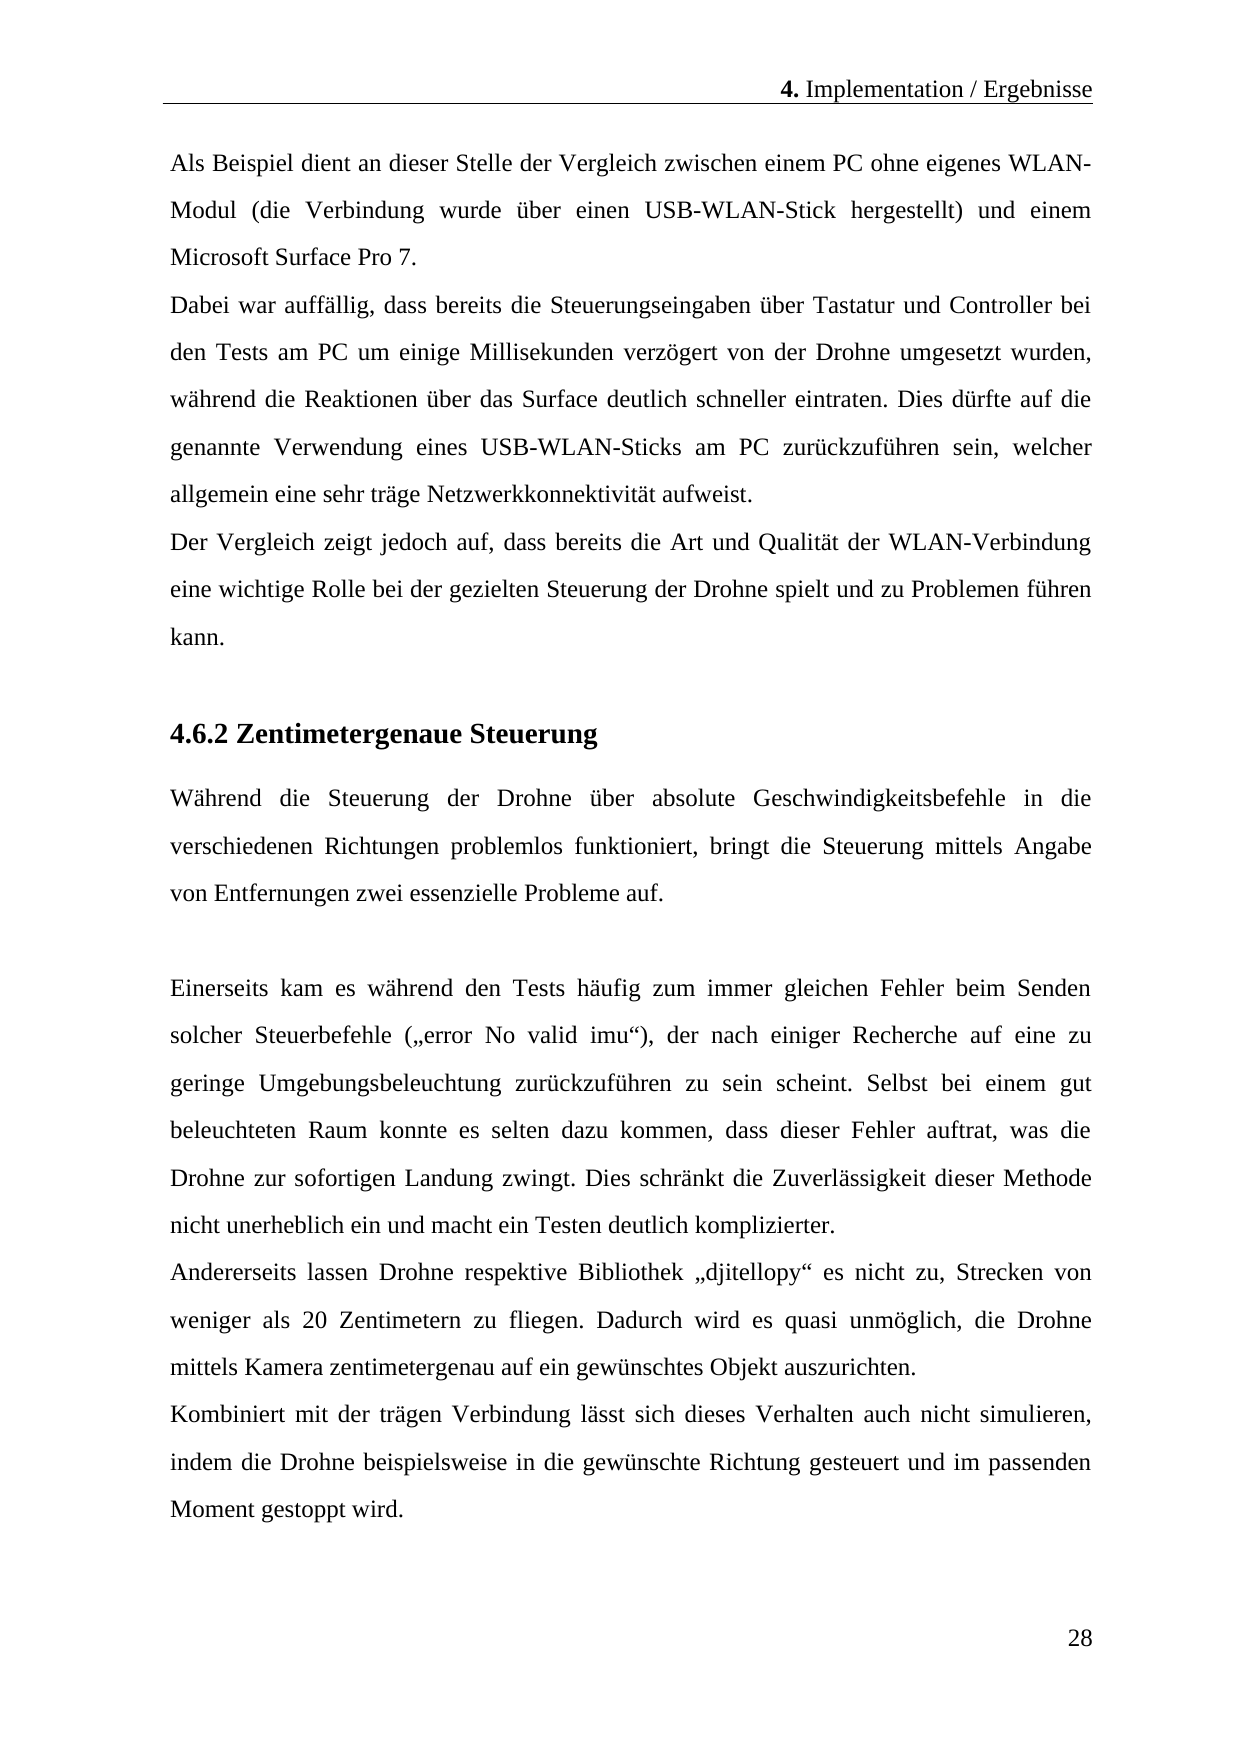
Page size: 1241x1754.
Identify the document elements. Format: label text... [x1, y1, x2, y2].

text Während die Steuerung der Drohne über absolute Geschwindigkeitsbefehle in die verschiedenen Richtungen problemlos funktioniert, bringt die Steuerung mittels Angabe von Entfernungen zwei essenzielle Probleme auf. [170, 783, 1093, 907]
subtitle 4.6.2 Zentimetergenaue Steuerung [170, 716, 1093, 750]
text Dabei war auffällig, dass bereits die Steuerungseingaben über Tastatur und Controller bei den Tests am PC um einige Millisekunden verzögert von der Drohne umgesetzt wurden, während die Reaktionen über das Surface deutlich schneller eintraten. Dies dürfte auf die genannte Verwendung eines USB-WLAN-Sticks am PC zurückzuführen sein, welcher allgemein eine sehr träge Netzwerkkonnektivität aufweist. [170, 290, 1093, 508]
text Einerseits kam es während den Tests häufig zum immer gleichen Fehler beim Senden solcher Steuerbefehle („error No valid imu“), der nach einiger Recherche auf eine zu geringe Umgebungsbeleuchtung zurückzuführen zu sein scheint. Selbst bei einem gut beleuchteten Raum konnte es selten dazu kommen, dass dieser Fehler auftrat, was die Drohne zur sofortigen Landung zwingt. Dies schränkt die Zuverlässigkeit dieser Methode nicht unerheblich ein und macht ein Testen deutlich komplizierter. [170, 973, 1093, 1239]
text Kombiniert mit der trägen Verbindung lässt sich dieses Verhalten auch nicht simulieren, indem die Drohne beispielsweise in die gewünschte Richtung gesteuert und im passenden Moment gestoppt wird. [170, 1399, 1093, 1523]
text Andererseits lassen Drohne respektive Bibliothek „djitellopy“ es nicht zu, Strecken von weniger als 20 Zentimetern zu fliegen. Dadurch wird es quasi unmöglich, die Drohne mittels Kamera zentimetergenau auf ein gewünschtes Objekt auszurichten. [170, 1257, 1093, 1381]
text Der Vergleich zeigt jedoch auf, dass bereits die Art und Qualität der WLAN-Verbindung eine wichtige Rolle bei der gezielten Steuerung der Drohne spielt und zu Problemen führen kann. [170, 527, 1093, 650]
text Als Beispiel dient an dieser Stelle der Vergleich zwischen einem PC ohne eigenes WLAN-Modul (die Verbindung wurde über einen USB-WLAN-Stick hergestellt) und einem Microsoft Surface Pro 7. [170, 148, 1093, 271]
